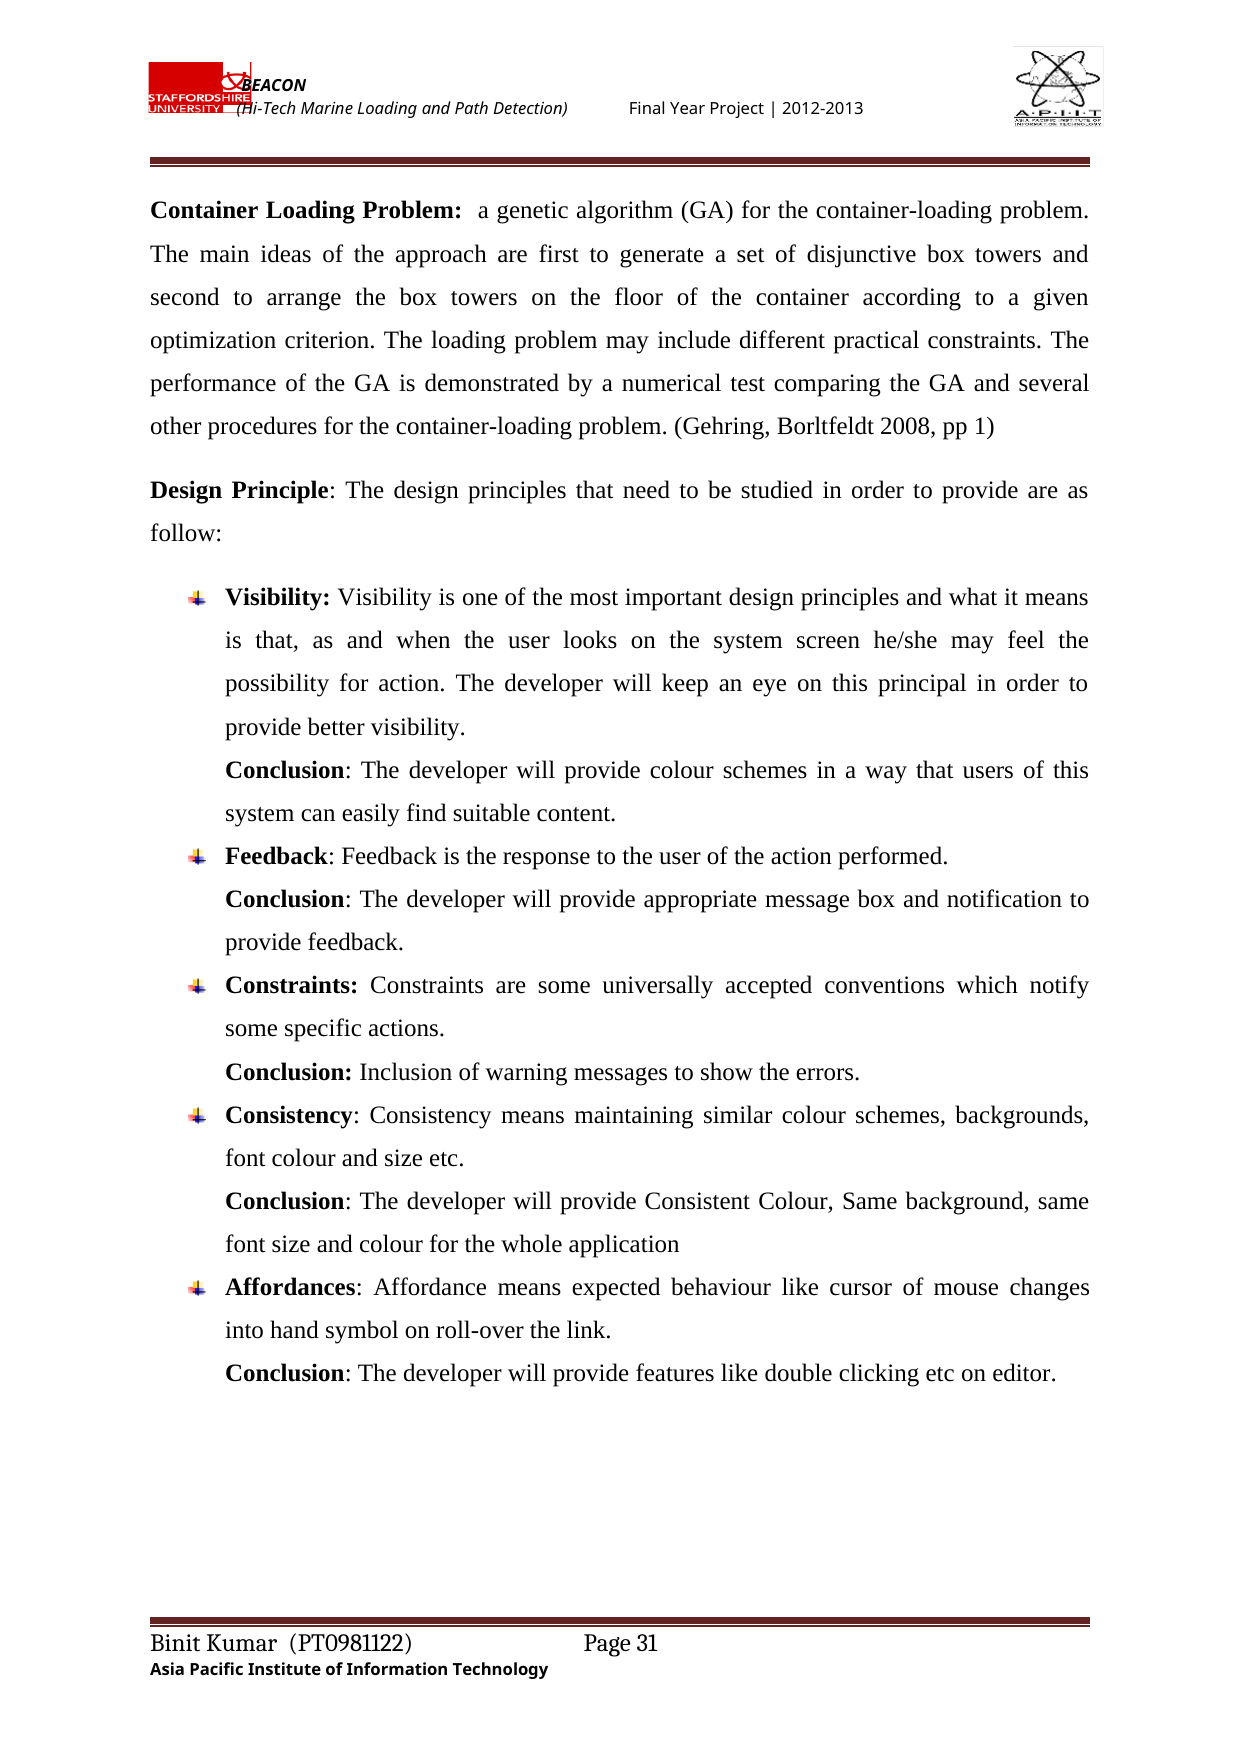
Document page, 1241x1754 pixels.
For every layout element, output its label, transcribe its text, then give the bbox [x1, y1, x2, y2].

picture [188, 977, 206, 994]
text Container Loading Problem: a genetic algorithm (GA) for the container-loading problem. The main ideas of the approach are first to generate a set of disjunctive box towers and second to arrange the box towers on the floor of the container according to a given optimization criterion. The loading problem may include different practical constraints. The performance of the GA is demonstrated by a numerical test comparing the GA and several other procedures for the container-loading problem. (Gehring, Borltfeldt 2008, pp 1) [150, 196, 1090, 440]
picture [188, 847, 206, 865]
list Consistency: Consistency means maintaining similar colour schemes, backgrounds, font colour and size etc. [187, 1100, 1090, 1172]
picture [148, 62, 252, 113]
list Affordances: Affordance means expected behaviour like cursor of mouse changes into hand symbol on roll-over the link. [187, 1272, 1090, 1344]
list Conclusion: The developer will provide colour schemes in a way that users of this system can easily find suitable content. [225, 755, 1090, 827]
list Conclusion: The developer will provide appropriate message box and notification to provide feedback. [225, 884, 1090, 956]
picture [188, 1279, 206, 1296]
list Visibility: Visibility is one of the most important design principles and what it means is that, as and when the user looks on the system screen he/she may feel the possibility for action. The developer will keep an eye on this principal in order to provide better visibility. [187, 582, 1090, 740]
picture [188, 1106, 206, 1124]
list Feedback: Feedback is the response to the user of the action performed. [187, 841, 1090, 870]
list Conclusion: The developer will provide Consistent Colour, Same background, same font size and colour for the whole application [225, 1186, 1090, 1258]
picture [188, 589, 206, 606]
list Constraints: Constraints are some universally accepted conventions which notify some specific actions. [187, 970, 1090, 1042]
text Design Principle: The design principles that need to be studied in order to provide are as follow: [150, 475, 1090, 547]
picture [1012, 46, 1104, 127]
list Conclusion: Inclusion of warning messages to show the errors. [225, 1057, 1090, 1085]
list Conclusion: The developer will provide features like double clicking etc on editor. [225, 1358, 1090, 1387]
